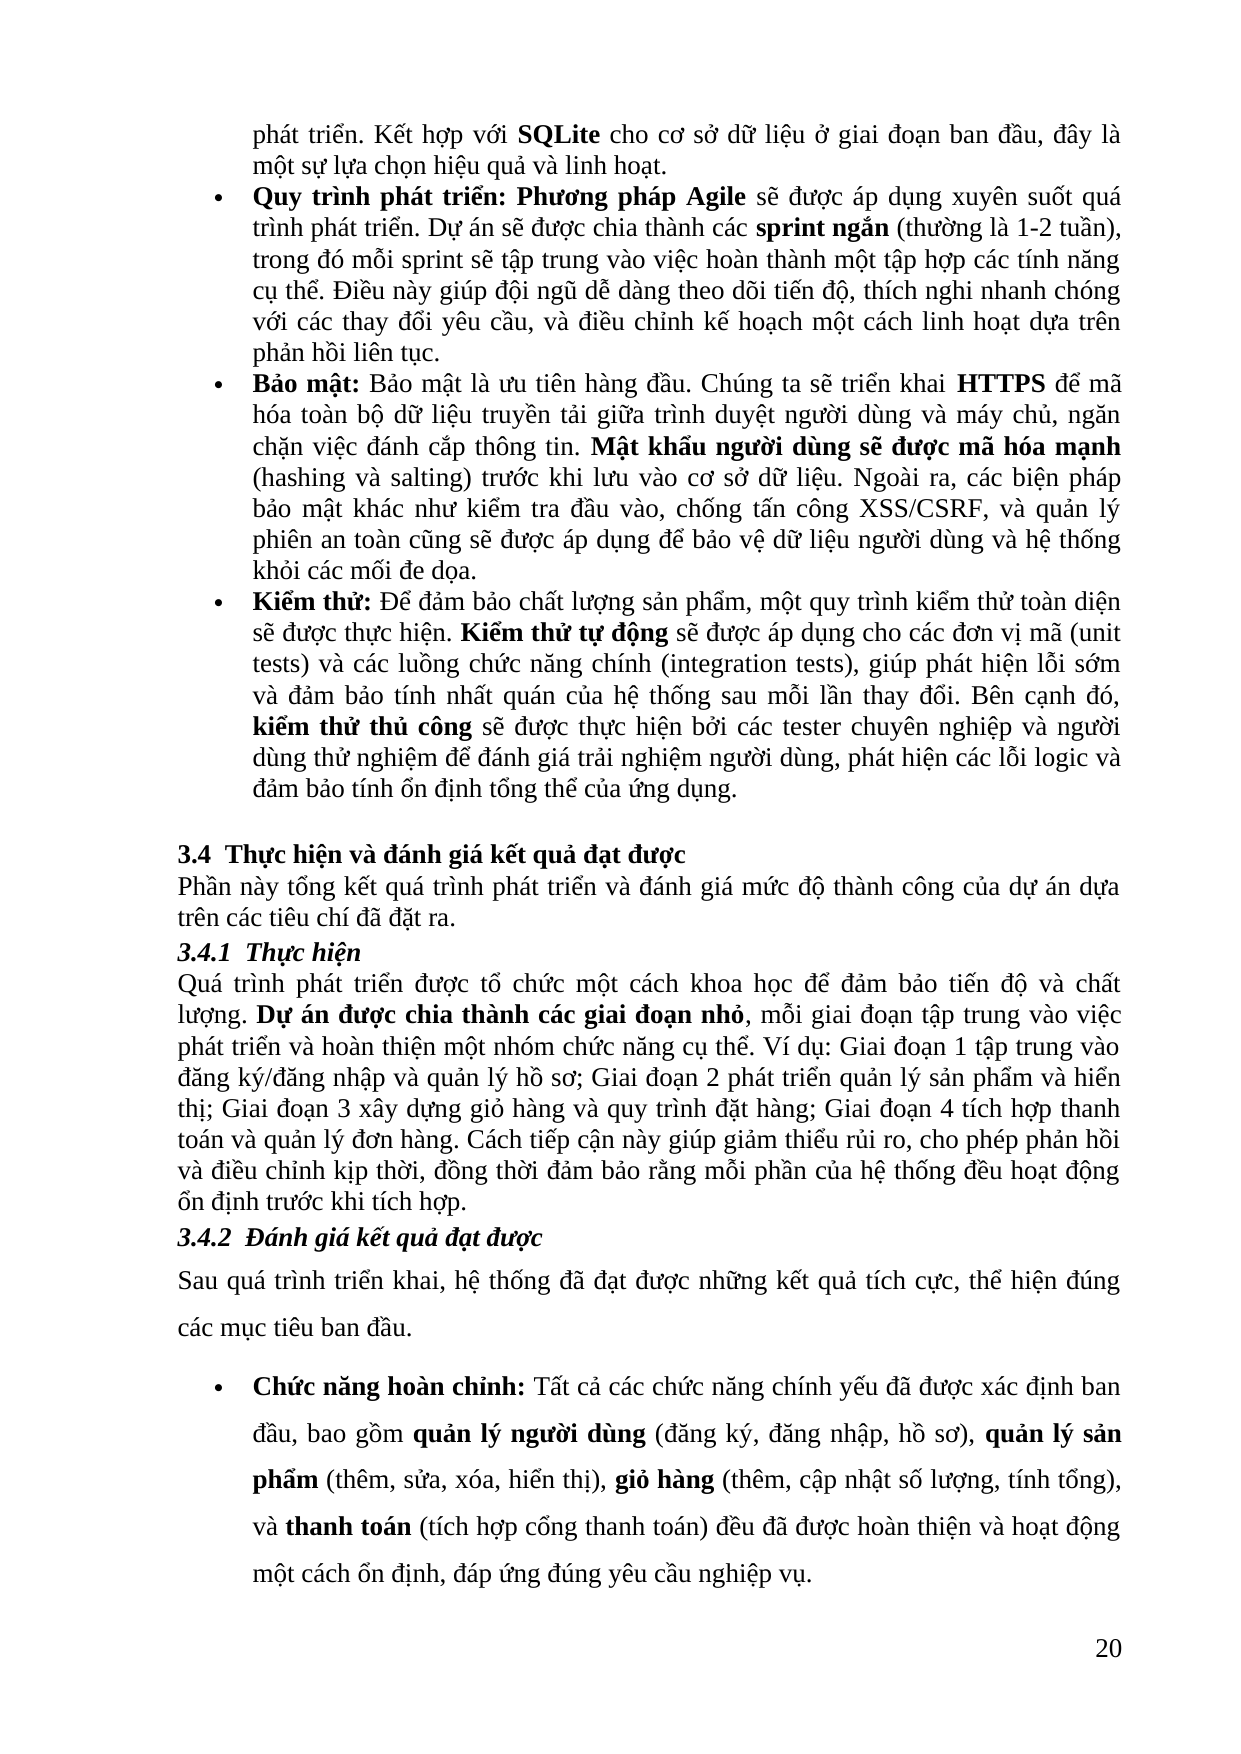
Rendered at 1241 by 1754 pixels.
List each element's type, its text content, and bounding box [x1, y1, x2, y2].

subtitle Thực hiện và đánh giá kết quả đạt được [177, 839, 1122, 870]
list Bảo mật: Bảo mật là ưu tiên hàng đầu. Chúng ta sẽ triển khai HTTPS để mã hóa toàn bộ dữ liệu truyền tải giữa trình duyệt người dùng và máy chủ, ngăn chặn việc đánh cắp thông tin. Mật khẩu người dùng sẽ được mã hóa mạnh (hashing và salting) trước khi lưu vào cơ sở dữ liệu. Ngoài ra, các biện pháp bảo mật khác như kiểm tra đầu vào, chống tấn công XSS/CSRF, và quản lý phiên an toàn cũng sẽ được áp dụng để bảo vệ dữ liệu người dùng và hệ thống khỏi các mối đe dọa. [215, 367, 1122, 585]
list Chức năng hoàn chỉnh: Tất cả các chức năng chính yếu đã được xác định ban đầu, bao gồm quản lý người dùng (đăng ký, đăng nhập, hồ sơ), quản lý sản phẩm (thêm, sửa, xóa, hiển thị), giỏ hàng (thêm, cập nhật số lượng, tính tổng), và thanh toán (tích hợp cổng thanh toán) đều đã được hoàn thiện và hoạt động một cách ổn định, đáp ứng đúng yêu cầu nghiệp vụ. [215, 1370, 1122, 1588]
text Quá trình phát triển được tổ chức một cách khoa học để đảm bảo tiến độ và chất lượng. Dự án được chia thành các giai đoạn nhỏ, mỗi giai đoạn tập trung vào việc phát triển và hoàn thiện một nhóm chức năng cụ thể. Ví dụ: Giai đoạn 1 tập trung vào đăng ký/đăng nhập và quản lý hồ sơ; Giai đoạn 2 phát triển quản lý sản phẩm và hiển thị; Giai đoạn 3 xây dựng giỏ hàng và quy trình đặt hàng; Giai đoạn 4 tích hợp thanh toán và quản lý đơn hàng. Cách tiếp cận này giúp giảm thiểu rủi ro, cho phép phản hồi và điều chỉnh kịp thời, đồng thời đảm bảo rằng mỗi phần của hệ thống đều hoạt động ổn định trước khi tích hợp. [177, 967, 1122, 1217]
subtitle Đánh giá kết quả đạt được [177, 1221, 1122, 1252]
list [215, 118, 1122, 180]
list Kiểm thử: Để đảm bảo chất lượng sản phẩm, một quy trình kiểm thử toàn diện sẽ được thực hiện. Kiểm thử tự động sẽ được áp dụng cho các đơn vị mã (unit tests) và các luồng chức năng chính (integration tests), giúp phát hiện lỗi sớm và đảm bảo tính nhất quán của hệ thống sau mỗi lần thay đổi. Bên cạnh đó, kiểm thử thủ công sẽ được thực hiện bởi các tester chuyên nghiệp và người dùng thử nghiệm để đánh giá trải nghiệm người dùng, phát hiện các lỗi logic và đảm bảo tính ổn định tổng thể của ứng dụng. [215, 585, 1122, 803]
subtitle Thực hiện [177, 936, 1122, 967]
text Sau quá trình triển khai, hệ thống đã đạt được những kết quả tích cực, thể hiện đúng các mục tiêu ban đầu. [177, 1264, 1122, 1342]
list Quy trình phát triển: Phương pháp Agile sẽ được áp dụng xuyên suốt quá trình phát triển. Dự án sẽ được chia thành các sprint ngắn (thường là 1-2 tuần), trong đó mỗi sprint sẽ tập trung vào việc hoàn thành một tập hợp các tính năng cụ thể. Điều này giúp đội ngũ dễ dàng theo dõi tiến độ, thích nghi nhanh chóng với các thay đổi yêu cầu, và điều chỉnh kế hoạch một cách linh hoạt dựa trên phản hồi liên tục. [215, 180, 1122, 367]
text Phần này tổng kết quá trình phát triển và đánh giá mức độ thành công của dự án dựa trên các tiêu chí đã đặt ra. [177, 870, 1122, 932]
